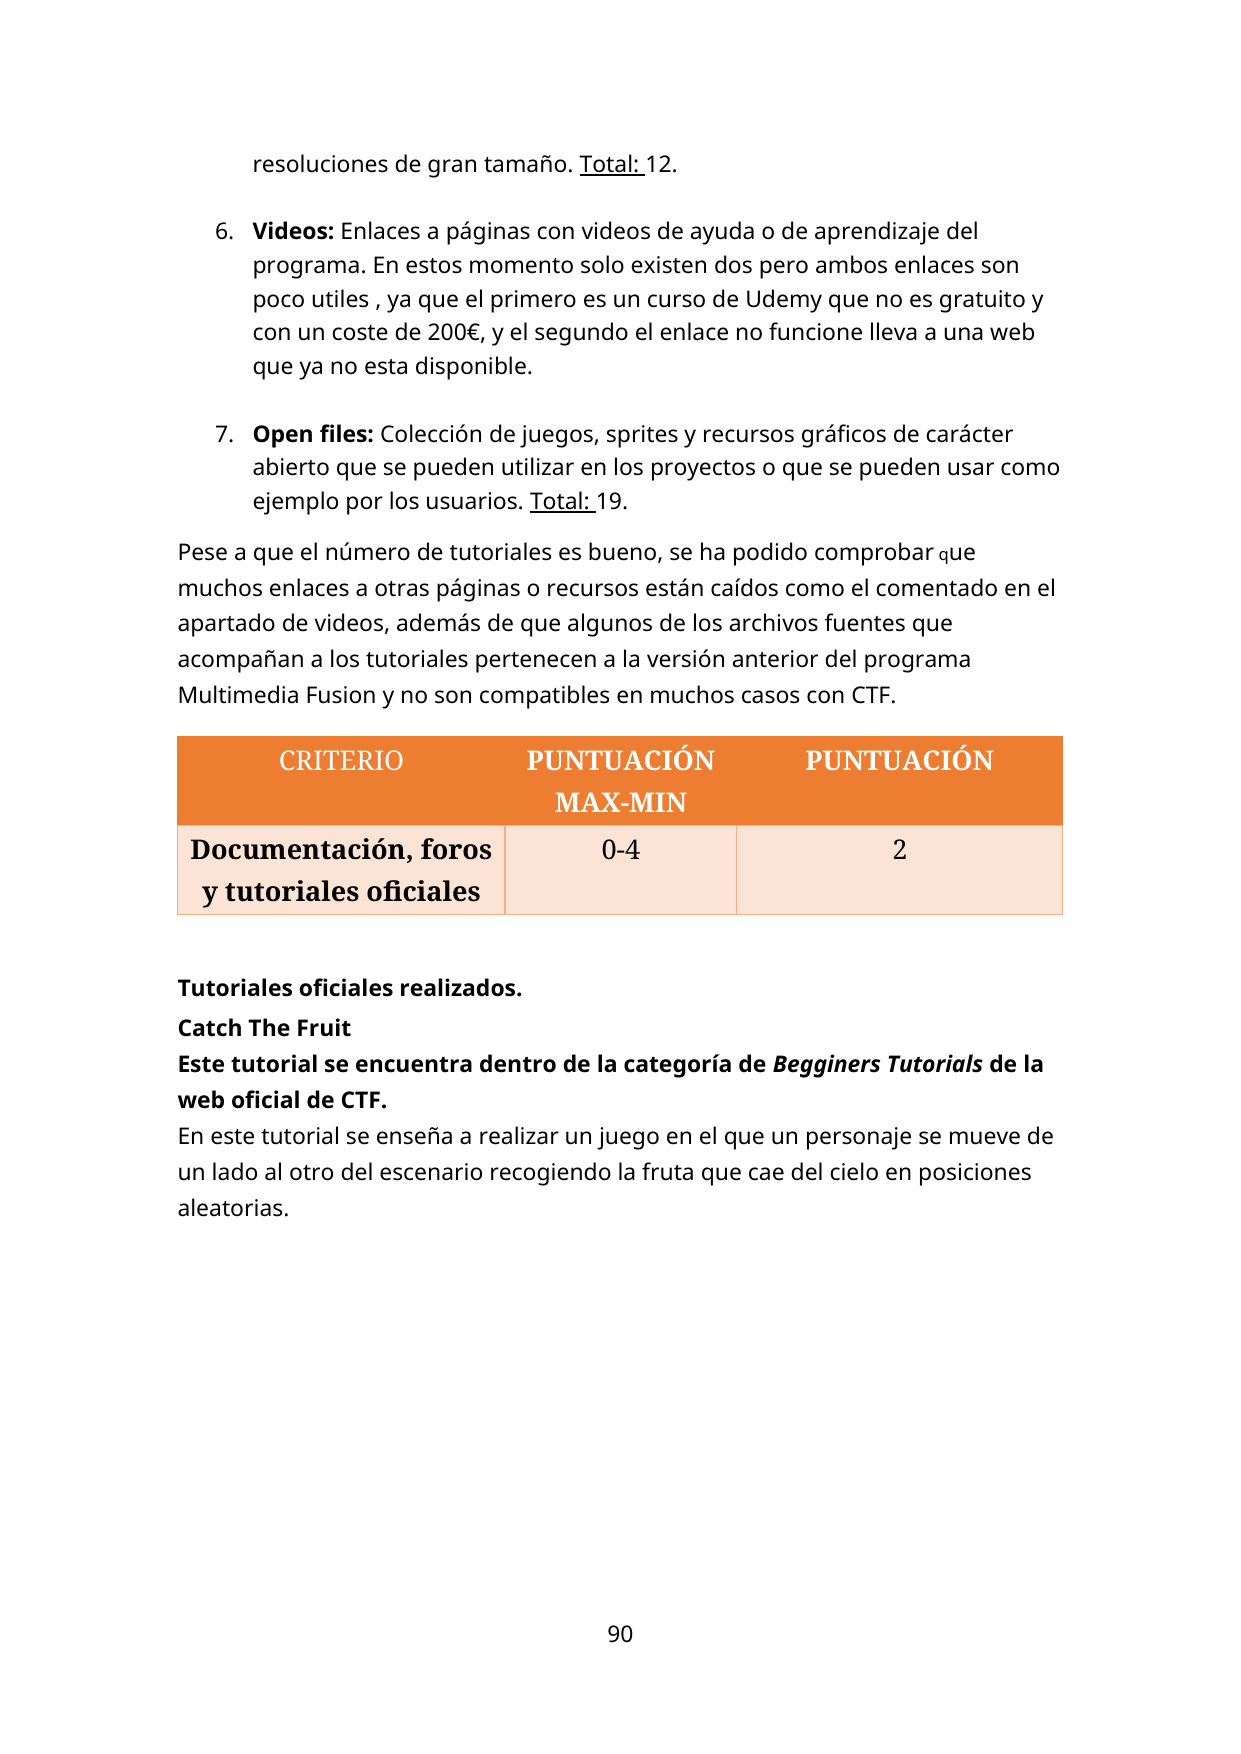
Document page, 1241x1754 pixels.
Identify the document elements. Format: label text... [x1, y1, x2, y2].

text Pese a que el número de tutoriales es bueno, se ha podido comprobar que muchos enlaces a otras páginas o recursos están caídos como el comentado en el apartado de videos, además de que algunos de los archivos fuentes que acompañan a los tutoriales pertenecen a la versión anterior del programa Multimedia Fusion y no son compatibles en muchos casos con CTF. [177, 536, 1063, 711]
table_cell 2 [737, 826, 1062, 914]
table_header PUNTUACIÓN MAX-MIN [506, 737, 736, 825]
table_header PUNTUACIÓN [737, 737, 1062, 825]
list Open files: Colección de juegos, sprites y recursos gráficos de carácter abierto que se pueden utilizar en los proyectos o que se pueden usar como ejemplo por los usuarios. Total: 19. [215, 418, 1063, 516]
table_header CRITERIO [178, 737, 504, 825]
table_cell 0-4 [506, 826, 736, 914]
text En este tutorial se enseña a realizar un juego en el que un personaje se mueve de un lado al otro del escenario recogiendo la fruta que cae del cielo en posiciones aleatorias. [177, 1120, 1063, 1223]
table_cell Documentación, foros y tutoriales oficiales [178, 826, 504, 914]
list Videos: Enlaces a páginas con videos de ayuda o de aprendizaje del programa. En estos momento solo existen dos pero ambos enlaces son poco utiles , ya que el primero es un curso de Udemy que no es gratuito y con un coste de 200€, y el segundo el enlace no funcione lleva a una web que ya no esta disponible. [215, 215, 1063, 415]
subtitle Tutoriales oficiales realizados. [177, 972, 1063, 1003]
subtitle Catch The Fruit Este tutorial se encuentra dentro de la categoría de Begginers Tutorials de la web oficial de CTF. [177, 1012, 1063, 1115]
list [215, 148, 1063, 213]
